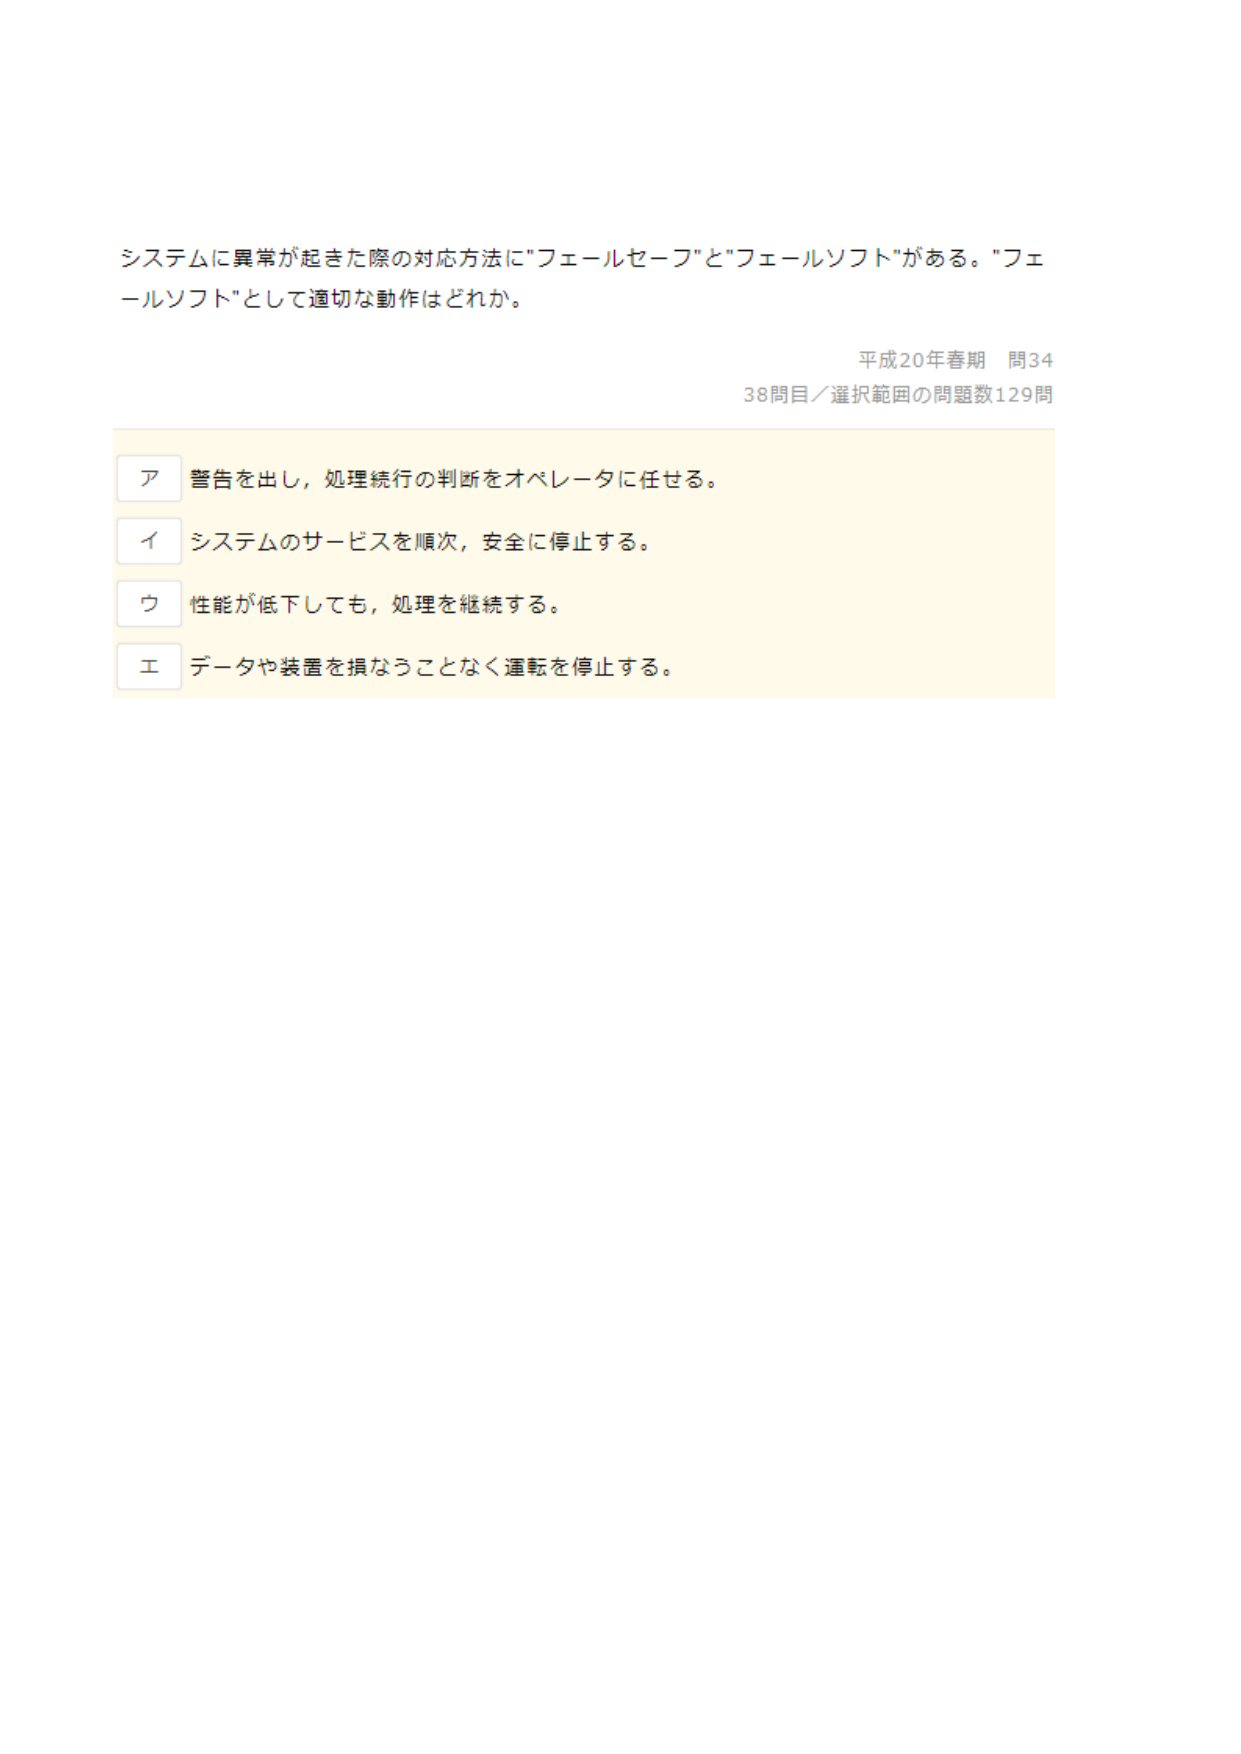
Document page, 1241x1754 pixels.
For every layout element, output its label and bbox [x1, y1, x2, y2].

picture [112, 239, 1055, 698]
